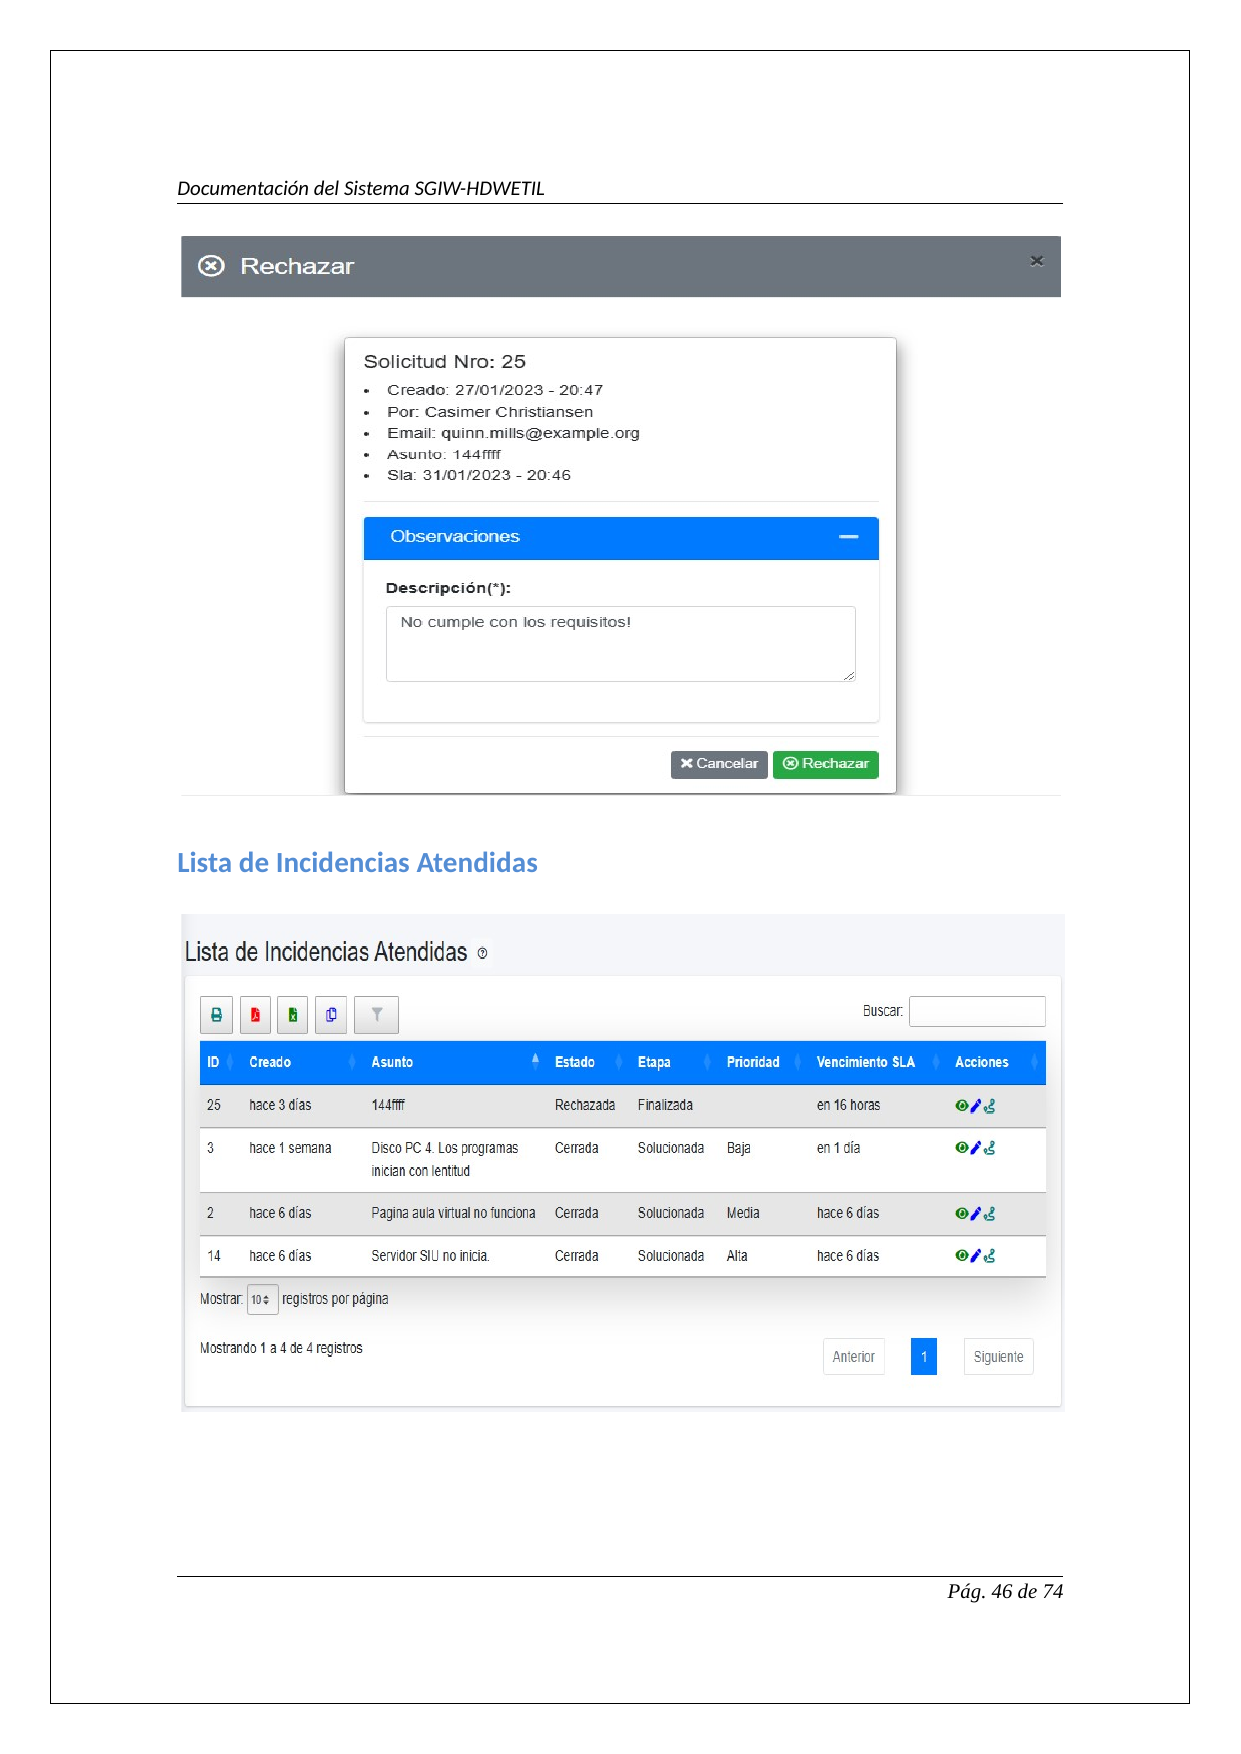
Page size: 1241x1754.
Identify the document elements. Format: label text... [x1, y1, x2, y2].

text Lista de Incidencias Atendidas [177, 844, 1063, 880]
picture [181, 236, 1061, 816]
picture [181, 914, 1065, 1412]
